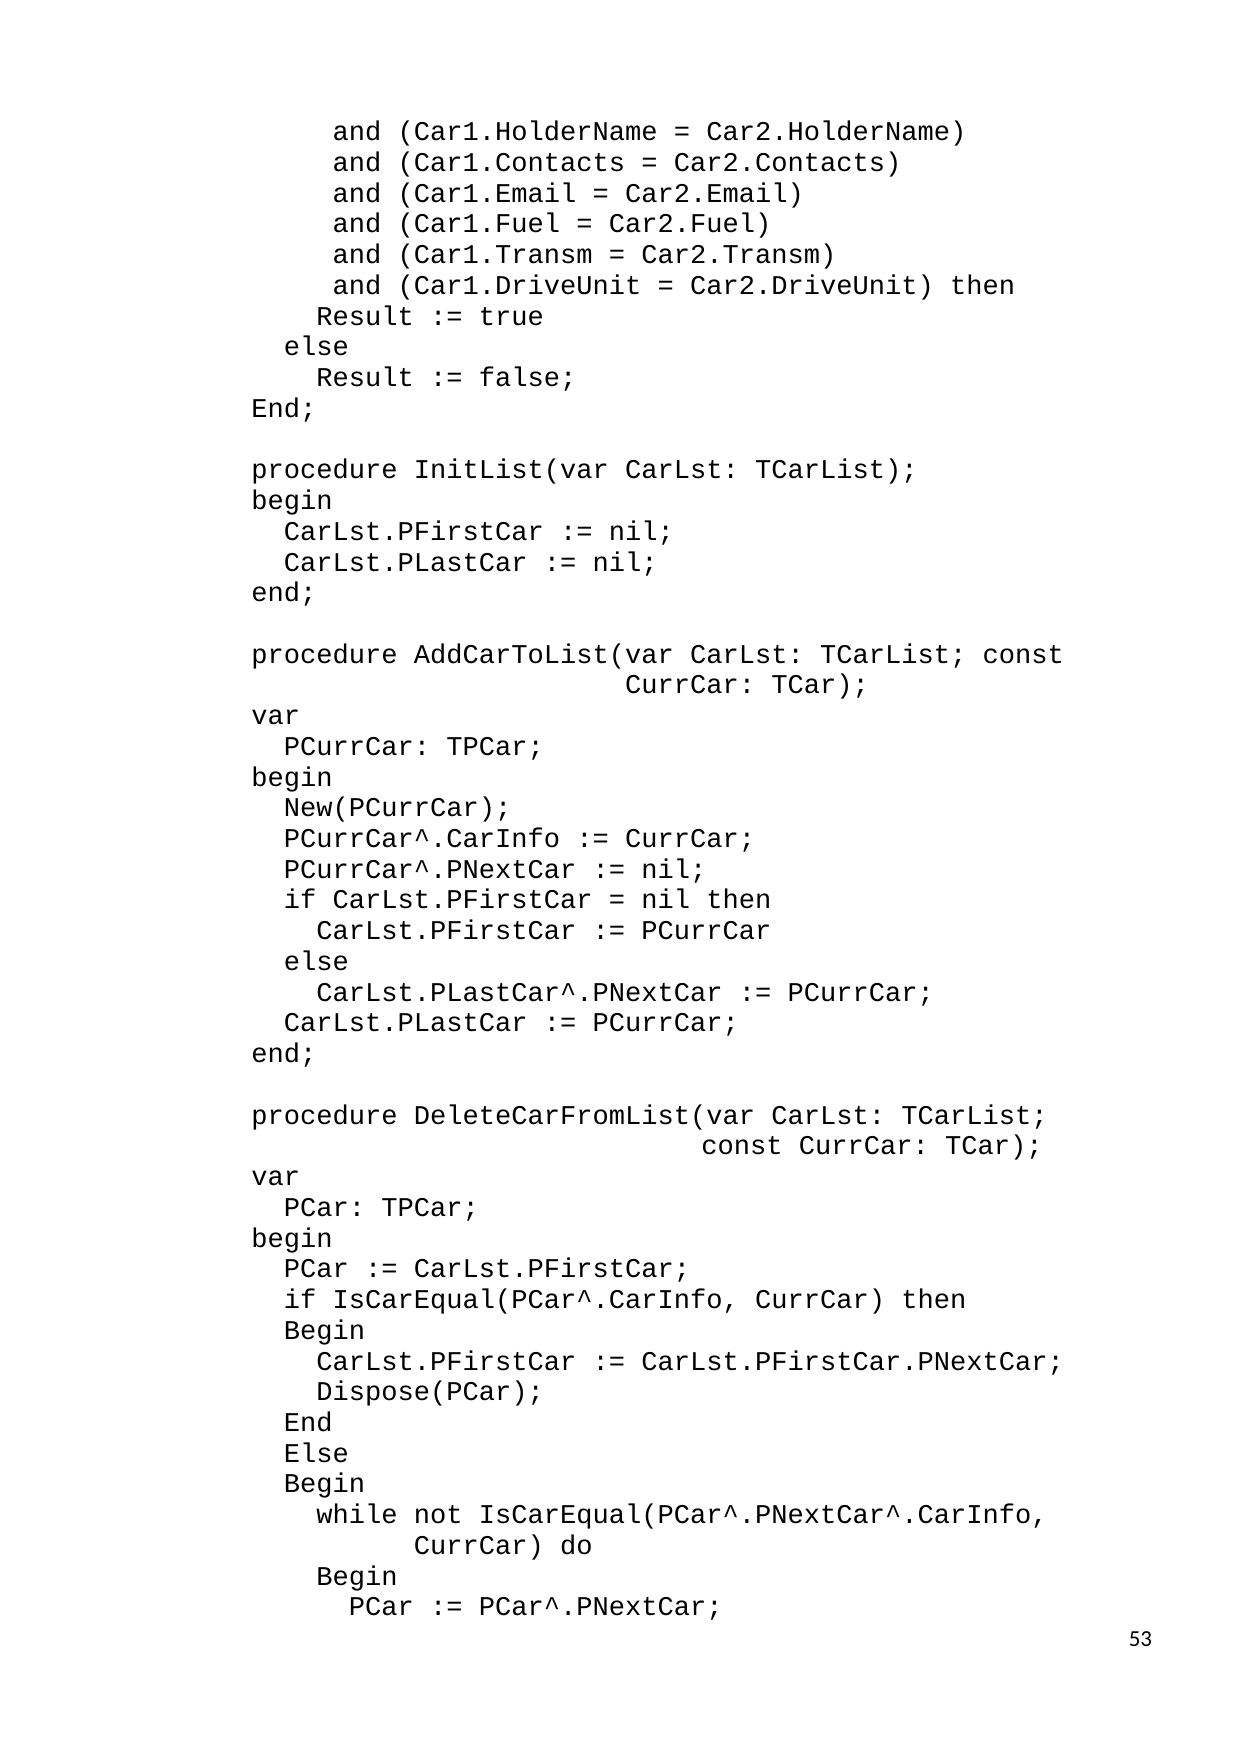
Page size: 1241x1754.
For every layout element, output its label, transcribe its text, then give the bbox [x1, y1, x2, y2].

text end; [177, 1040, 1152, 1071]
text Result := false; [177, 364, 1152, 395]
text if IsCarEqual(PCar^.CarInfo, CurrCar) then [177, 1286, 1152, 1317]
text PCar := CarLst.PFirstCar; [177, 1255, 1152, 1286]
text Begin [177, 1470, 1152, 1501]
text CurrCar: TCar); [177, 671, 1152, 702]
text CarLst.PFirstCar := CarLst.PFirstCar.PNextCar; [177, 1347, 1152, 1378]
text PCar: TPCar; [177, 1194, 1152, 1224]
text Begin [177, 1317, 1152, 1347]
text New(PCurrCar); [177, 794, 1152, 825]
text PCurrCar: TPCar; [177, 733, 1152, 763]
text var [177, 702, 1152, 733]
text begin [177, 763, 1152, 794]
text procedure AddCarToList(var CarLst: TCarList; const [177, 641, 1152, 671]
text else [177, 333, 1152, 364]
text PCar := PCar^.PNextCar; [177, 1593, 1152, 1624]
text CarLst.PFirstCar := PCurrCar [177, 917, 1152, 948]
text CarLst.PLastCar := nil; [177, 548, 1152, 579]
text and (Car1.Email = Car2.Email) [177, 179, 1152, 210]
text begin [177, 1224, 1152, 1255]
text CarLst.PFirstCar := nil; [177, 518, 1152, 548]
text const CurrCar: TCar); [546, 1132, 1152, 1163]
text Result := true [177, 302, 1152, 333]
text while not IsCarEqual(PCar^.PNextCar^.CarInfo, [177, 1501, 1152, 1532]
text and (Car1.Transm = Car2.Transm) [177, 241, 1152, 272]
text and (Car1.Contacts = Car2.Contacts) [177, 149, 1152, 179]
text procedure DeleteCarFromList(var CarLst: TCarList; [177, 1101, 1152, 1132]
text if CarLst.PFirstCar = nil then [177, 886, 1152, 917]
text else [177, 948, 1152, 978]
text end; [177, 579, 1152, 610]
text PCurrCar^.PNextCar := nil; [177, 856, 1152, 886]
text Begin [177, 1562, 1152, 1593]
text Else [177, 1439, 1152, 1470]
text begin [177, 487, 1152, 518]
text End [177, 1409, 1152, 1439]
text CarLst.PLastCar^.PNextCar := PCurrCar; [177, 978, 1152, 1009]
text End; [177, 395, 1152, 425]
text and (Car1.HolderName = Car2.HolderName) [177, 118, 1152, 149]
text PCurrCar^.CarInfo := CurrCar; [177, 825, 1152, 856]
text procedure InitList(var CarLst: TCarList); [177, 456, 1152, 487]
text Dispose(PCar); [177, 1378, 1152, 1409]
text and (Car1.Fuel = Car2.Fuel) [177, 210, 1152, 241]
text and (Car1.DriveUnit = Car2.DriveUnit) then [177, 272, 1152, 302]
text CarLst.PLastCar := PCurrCar; [177, 1009, 1152, 1040]
text var [177, 1163, 1152, 1194]
text CurrCar) do [177, 1532, 1152, 1562]
